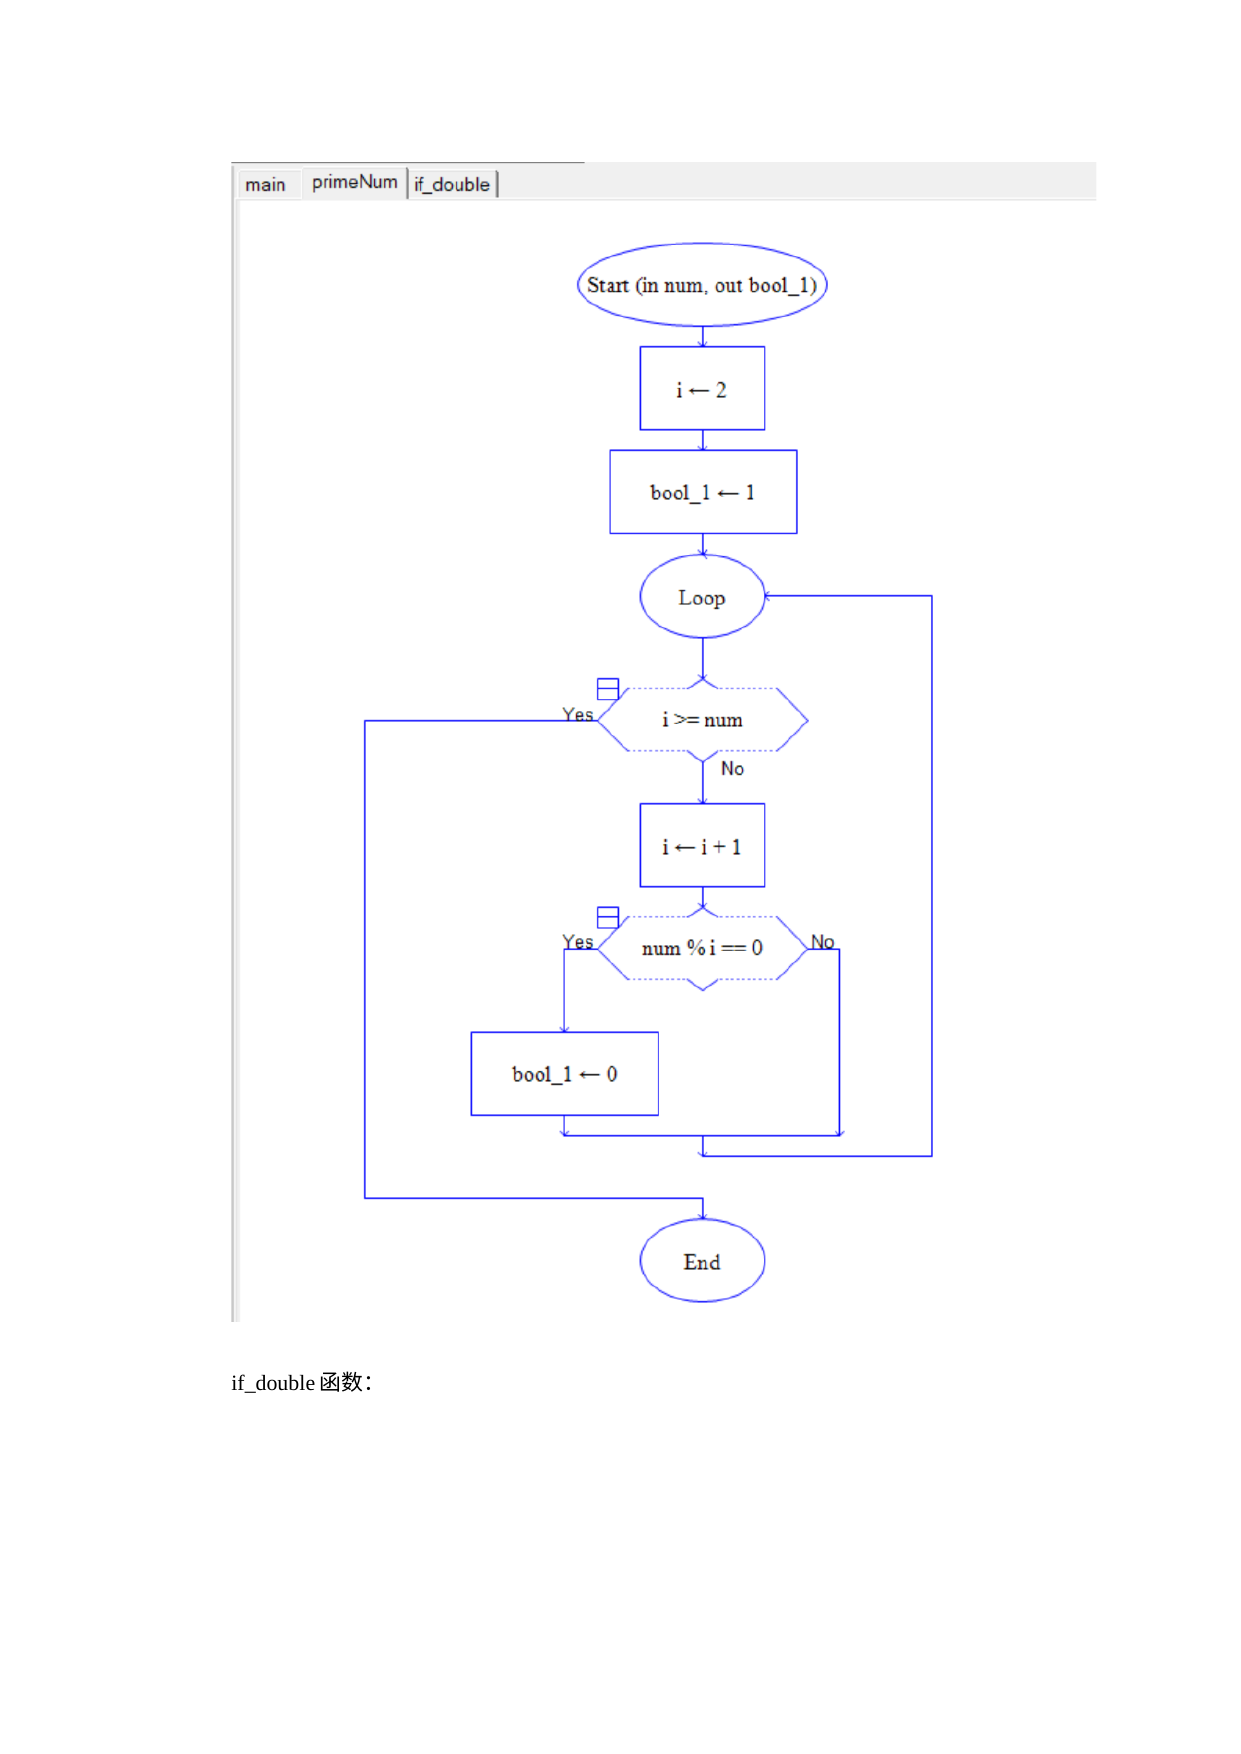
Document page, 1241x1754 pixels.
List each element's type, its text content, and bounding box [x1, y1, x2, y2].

text if_double函数： [187, 1364, 1053, 1397]
picture [231, 162, 1097, 1322]
